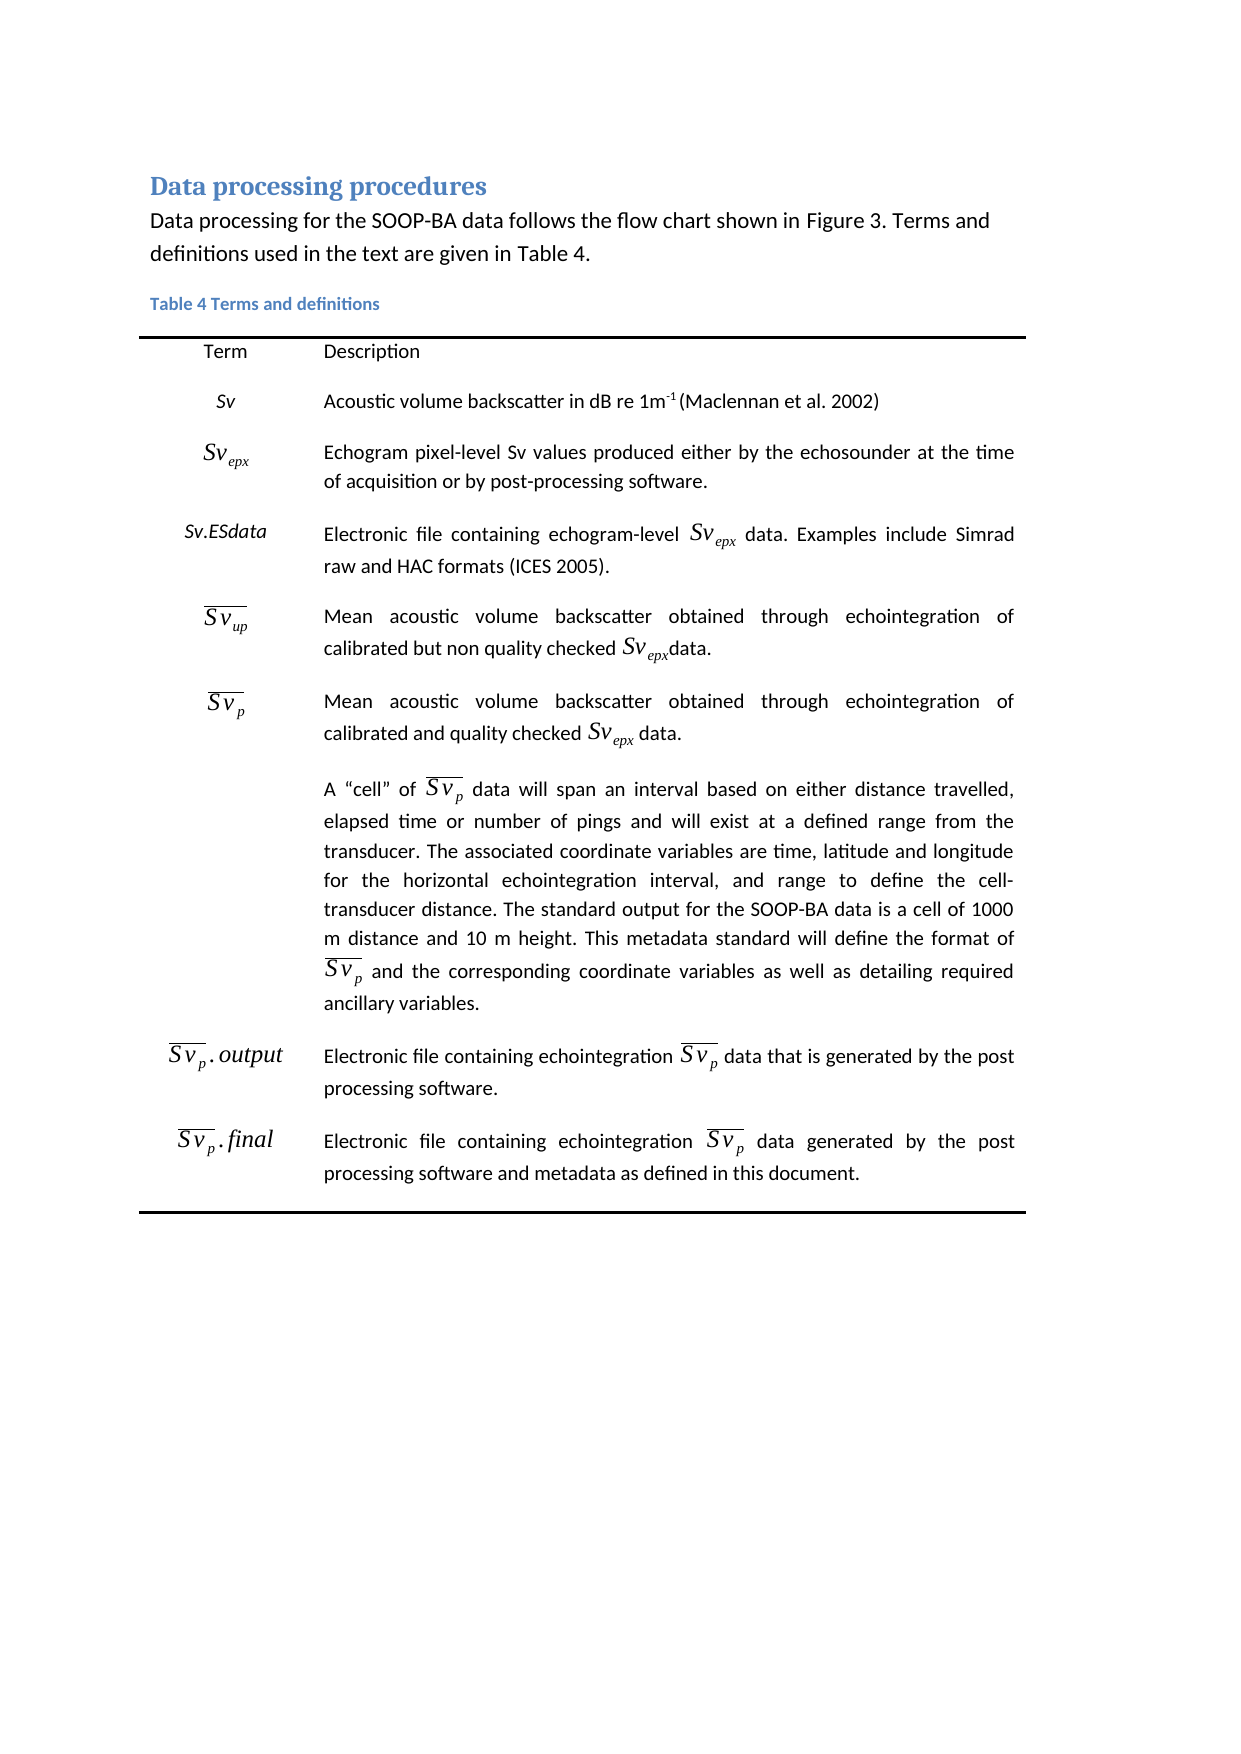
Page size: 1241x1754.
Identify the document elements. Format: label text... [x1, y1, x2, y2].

table_cell Sv.ESdata [139, 518, 312, 603]
table_cell Acoustic volume backscatter in dB re 1m-1 (Maclennan et al. 2002) [313, 389, 1026, 439]
table_cell Sv [139, 389, 312, 439]
table_cell Electronic file containing echointegration data generated by the post processing software and metadata as defined in this document. [313, 1125, 1026, 1211]
table_cell [139, 603, 312, 688]
table_header Term [139, 339, 312, 389]
subtitle Data processing procedures [150, 171, 1090, 202]
table_cell Electronic file containing echointegration data that is generated by the post processing software. [313, 1040, 1026, 1125]
table_cell Mean acoustic volume backscatter obtained through echointegration of calibrated but non quality checked data. [313, 603, 1026, 688]
table_cell [139, 1125, 312, 1211]
table_cell [139, 1040, 312, 1125]
table_header Description [313, 339, 1026, 389]
table_cell Electronic file containing echogram-level data. Examples include Simrad raw and HAC formats (ICES 2005). [313, 518, 1026, 603]
table_cell Echogram pixel-level Sv values produced either by the echosounder at the time of acquisition or by post-processing software. [313, 439, 1026, 518]
text Table 4 Terms and definitions [150, 292, 1090, 315]
text Data processing for the SOOP-BA data follows the flow chart shown in Figure 3. Terms and definitions used in the text are given in Table 4. [150, 207, 1090, 267]
table_cell Mean acoustic volume backscatter obtained through echointegration of calibrated and quality checked data. A “cell” of data will span an interval based on either distance travelled, elapsed time or number of pings and will exist at a defined range from the transducer. The associated coordinate variables are time, latitude and longitude for the horizontal echointegration interval, and range to define the cell-transducer distance. The standard output for the SOOP-BA data is a cell of 1000 m distance and 10 m height. This metadata standard will define the format of and the corresponding coordinate variables as well as detailing required ancillary variables. [313, 689, 1026, 1040]
table_cell [139, 689, 312, 1040]
table_cell [139, 439, 312, 518]
